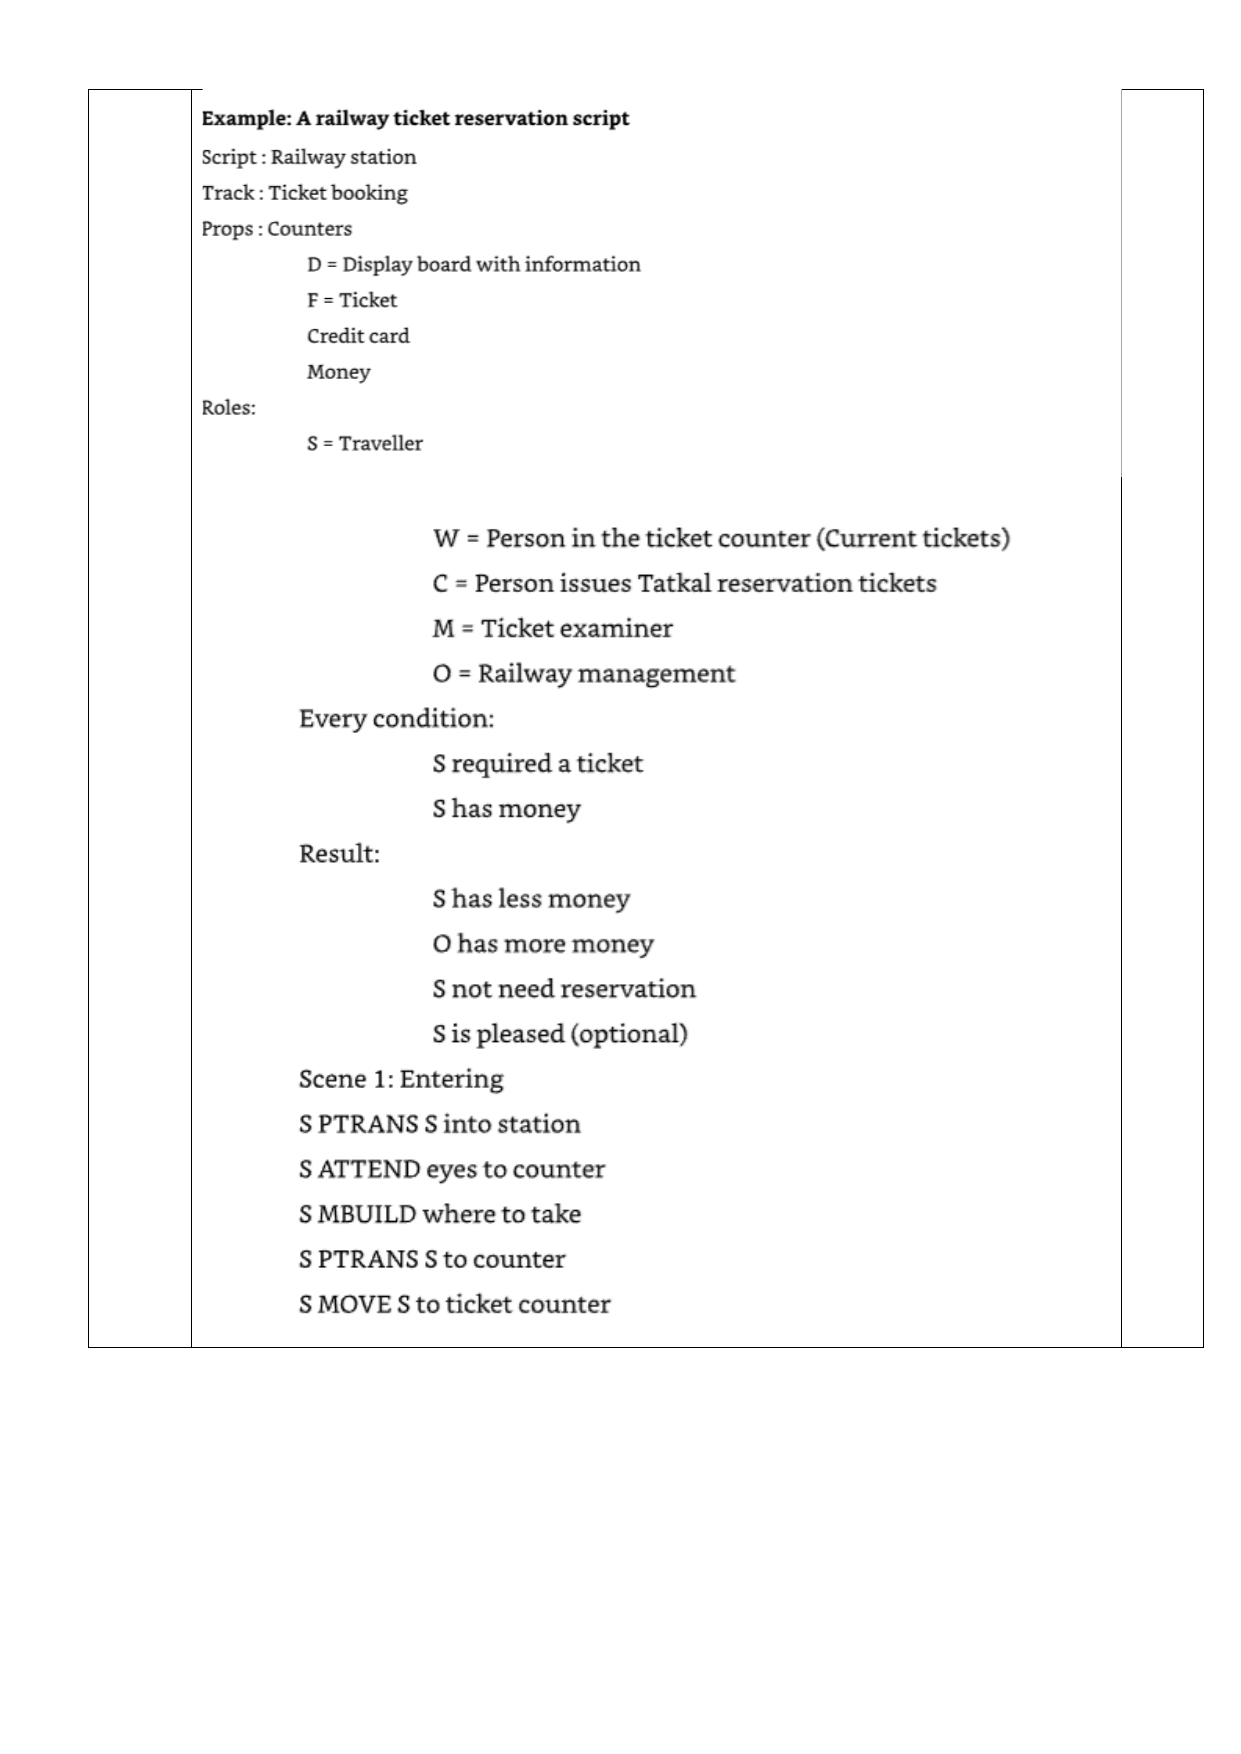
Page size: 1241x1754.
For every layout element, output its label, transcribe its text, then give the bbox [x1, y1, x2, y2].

picture [202, 481, 1080, 1343]
picture [202, 89, 1122, 477]
table_cell 5 [89, 90, 191, 1347]
table_cell K4 [1122, 90, 1203, 1347]
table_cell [192, 90, 1121, 1347]
